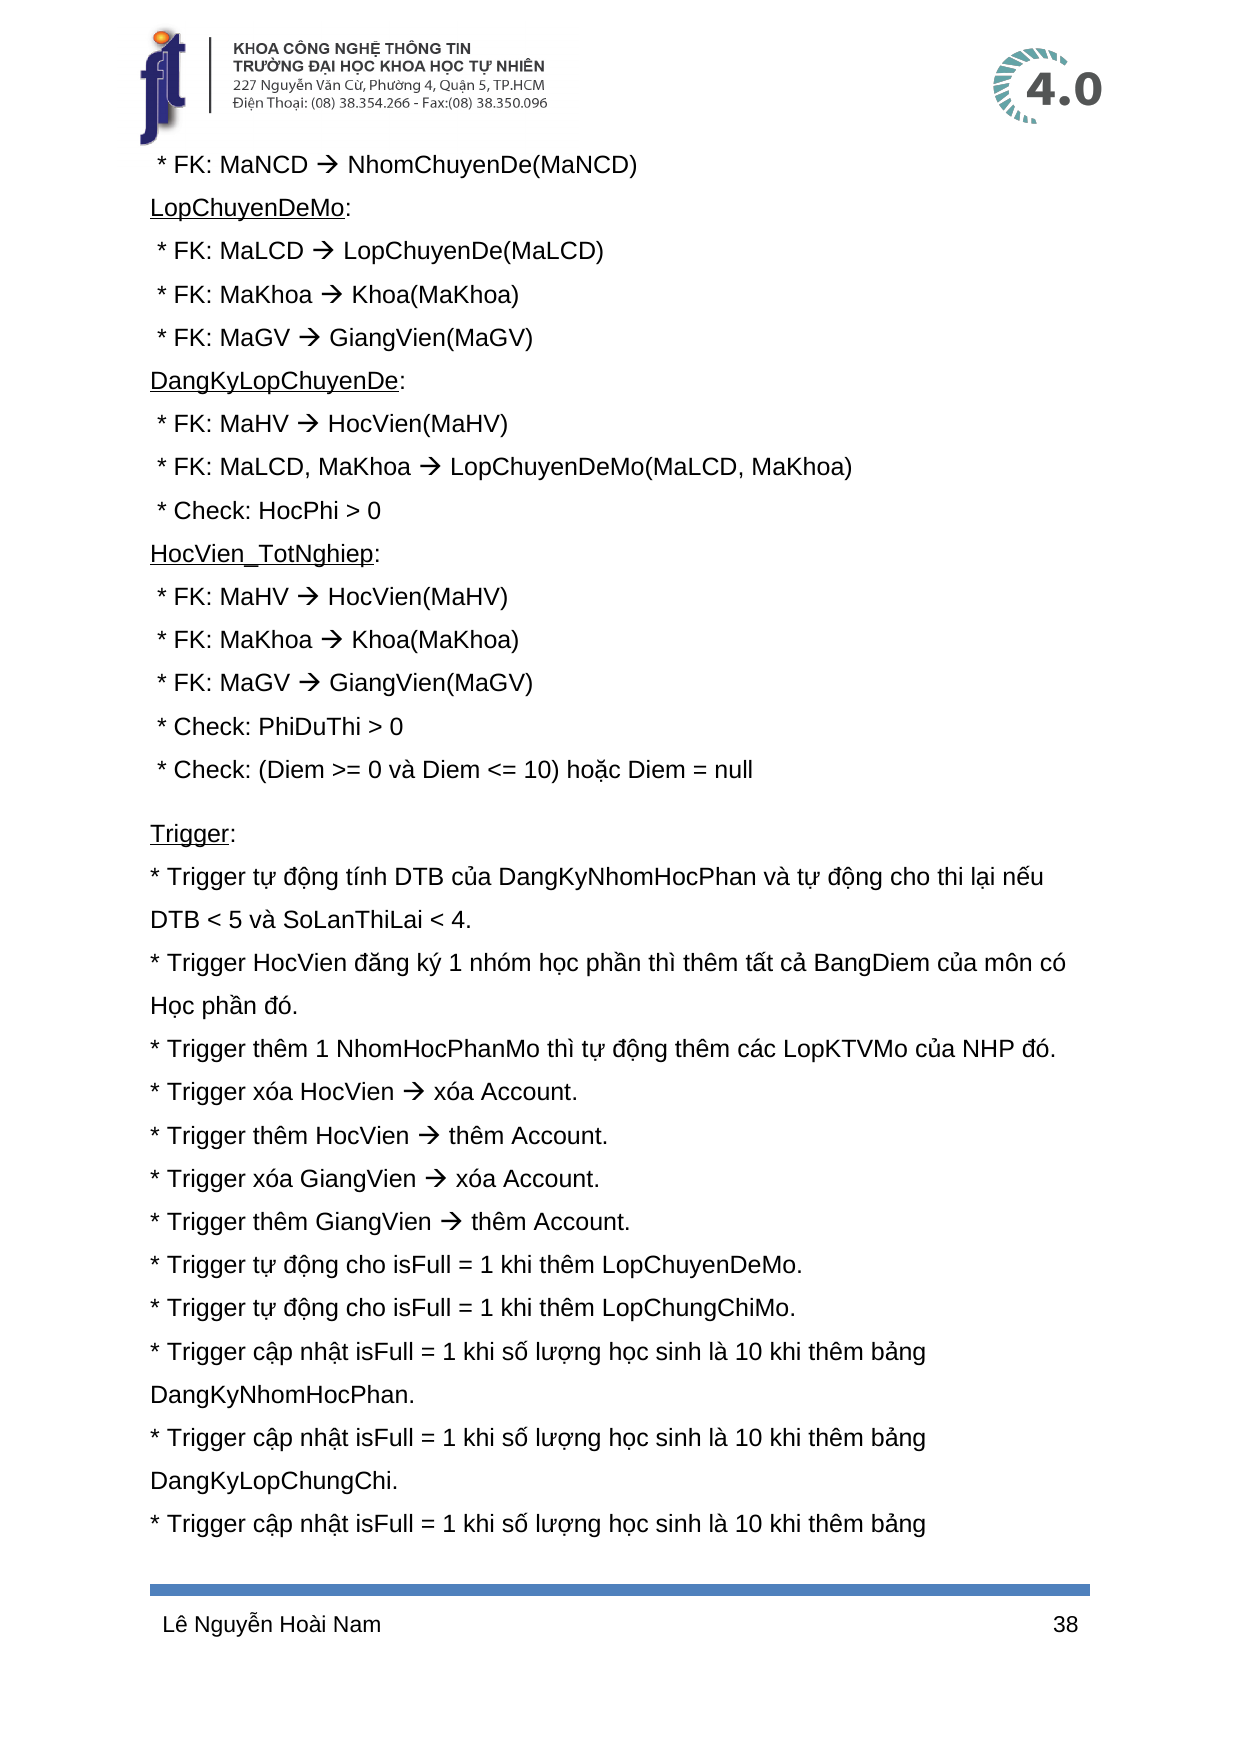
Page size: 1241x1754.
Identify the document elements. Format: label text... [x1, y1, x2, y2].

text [150, 819, 1090, 1538]
picture [117, 21, 580, 167]
text * FK: MaNCD NhomChuyenDe(MaNCD) LopChuyenDeMo: * FK: MaLCD LopChuyenDe(MaLCD) * FK: MaKhoa Khoa(MaKhoa) * FK: MaGV GiangVien(MaGV) DangKyLopChuyenDe: * FK: MaHV HocVien(MaHV) * FK: MaLCD, MaKhoa LopChuyenDeMo(MaLCD, MaKhoa) * Check: HocPhi > 0 HocVien_TotNghiep: * FK: MaHV HocVien(MaHV) * FK: MaKhoa Khoa(MaKhoa) * FK: MaGV GiangVien(MaGV) * Check: PhiDuThi > 0 * Check: (Diem >= 0 và Diem <= 10) hoặc Diem = null [150, 150, 1090, 783]
picture [985, 41, 1108, 127]
